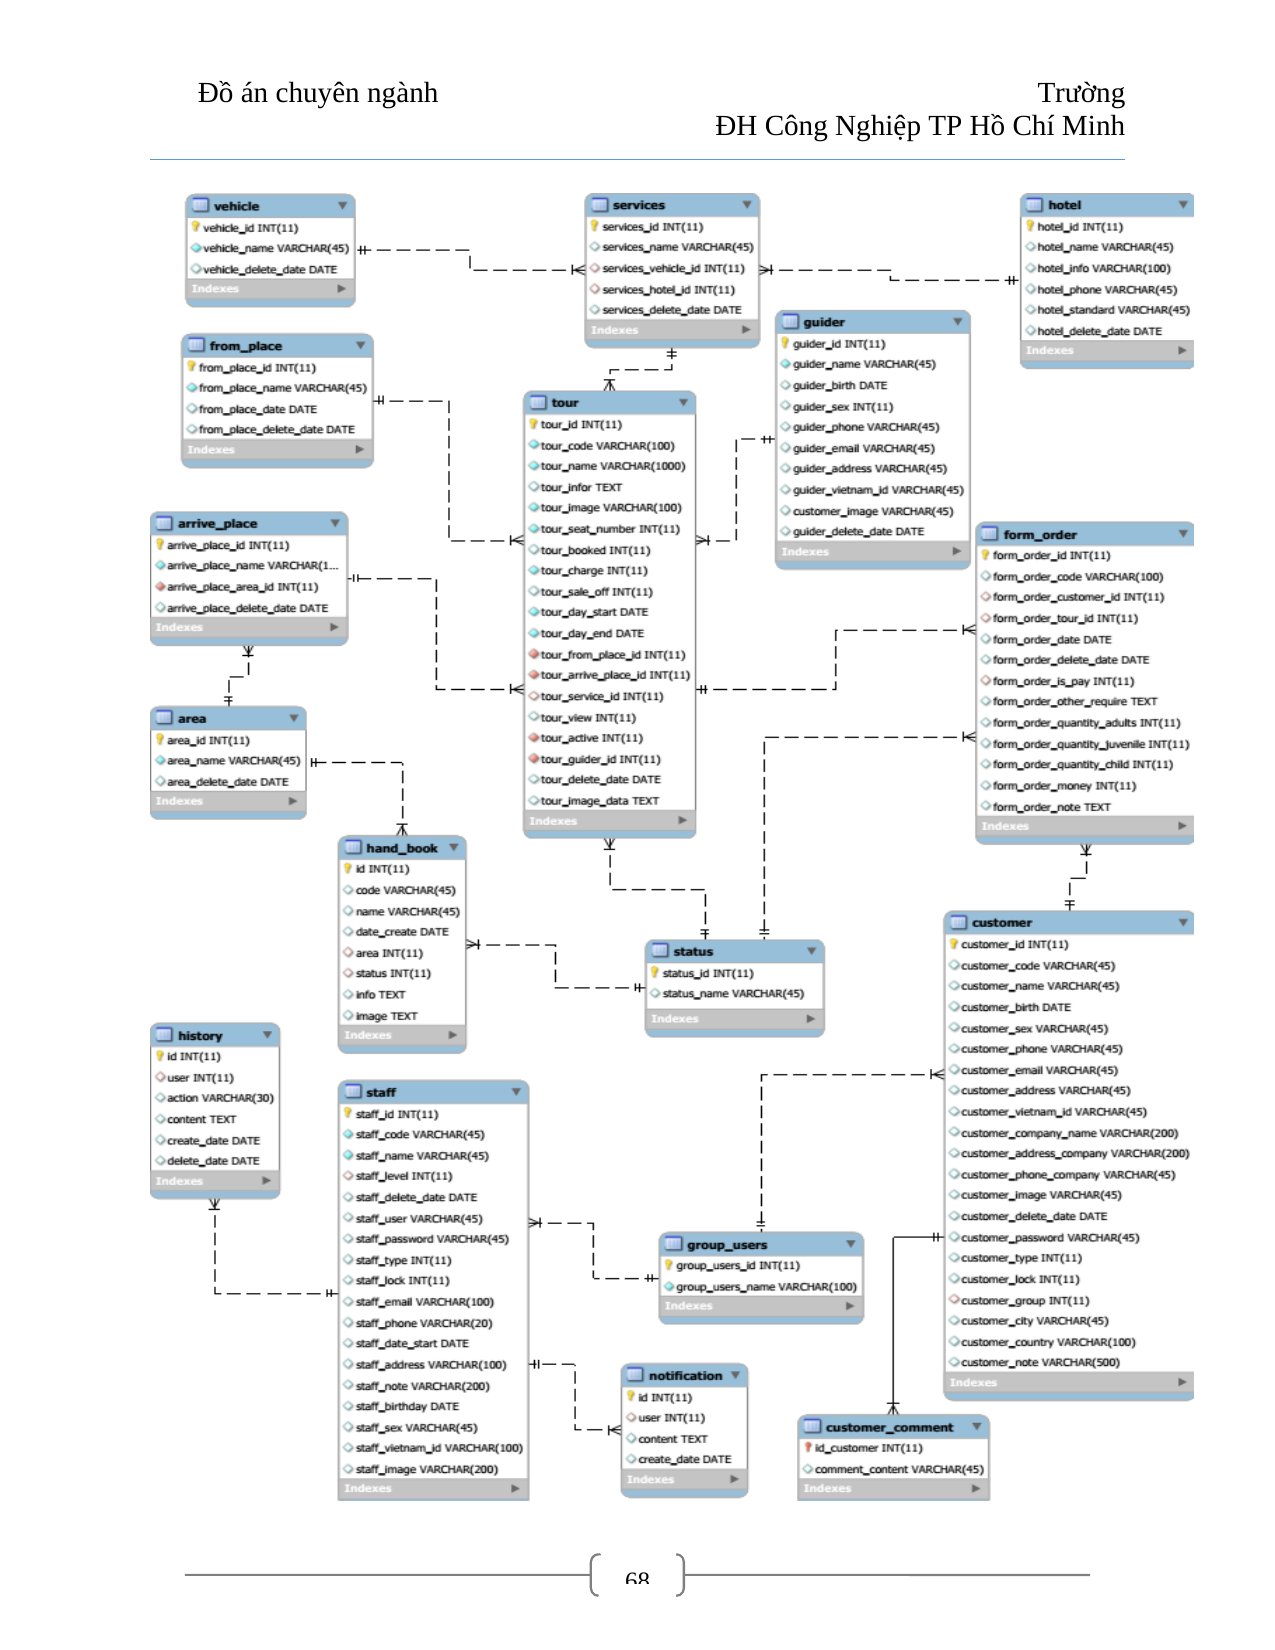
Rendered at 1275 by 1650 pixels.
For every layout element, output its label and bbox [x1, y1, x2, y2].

picture [150, 193, 1194, 1501]
